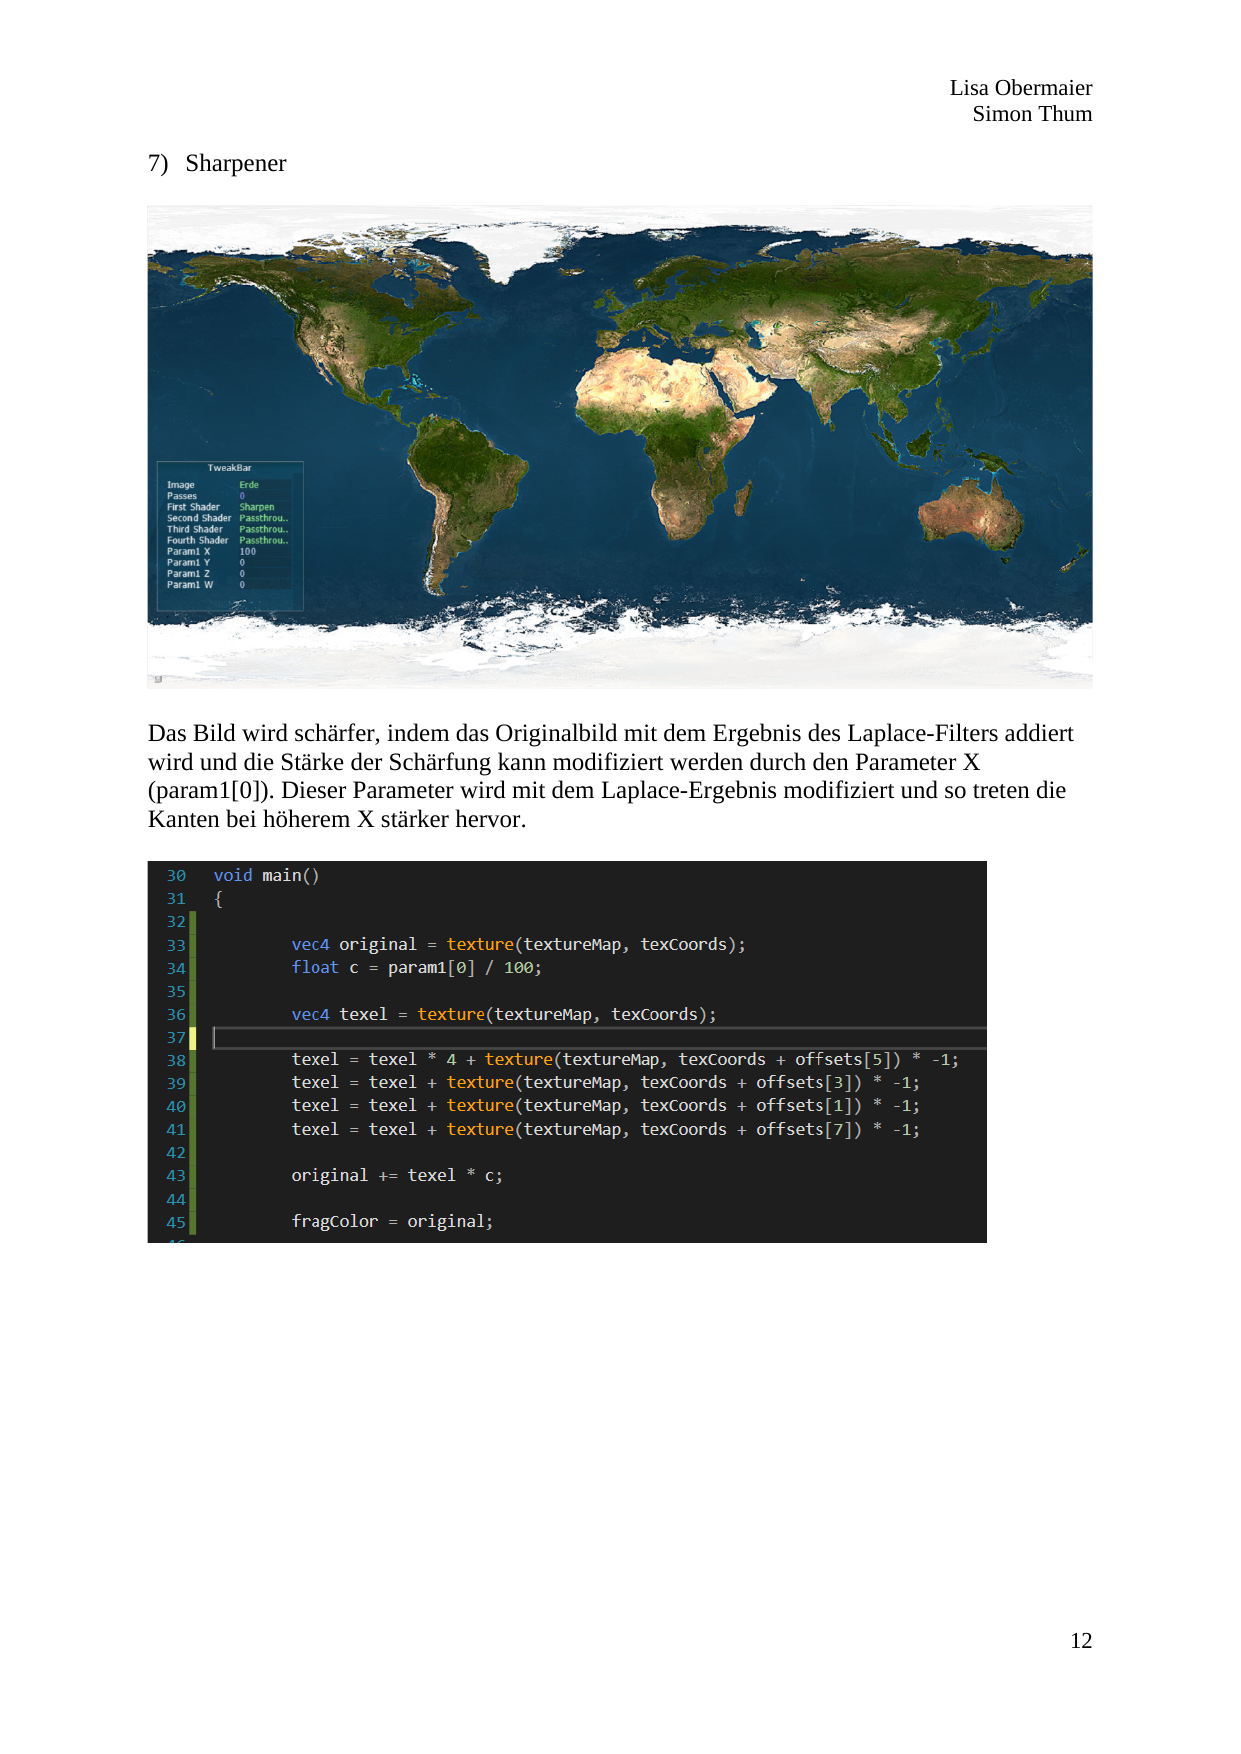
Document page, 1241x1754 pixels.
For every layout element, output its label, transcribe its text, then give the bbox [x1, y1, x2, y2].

picture [147, 205, 1093, 689]
text Das Bild wird schärfer, indem das Originalbild mit dem Ergebnis des Laplace-Filters addiert wird und die Stärke der Schärfung kann modifiziert werden durch den Parameter X (param1[0]). Dieser Parameter wird mit dem Laplace-Ergebnis modifiziert und so treten die Kanten bei höherem X stärker hervor. [148, 718, 1093, 833]
picture [147, 861, 987, 1243]
list Sharpener [148, 148, 1093, 176]
